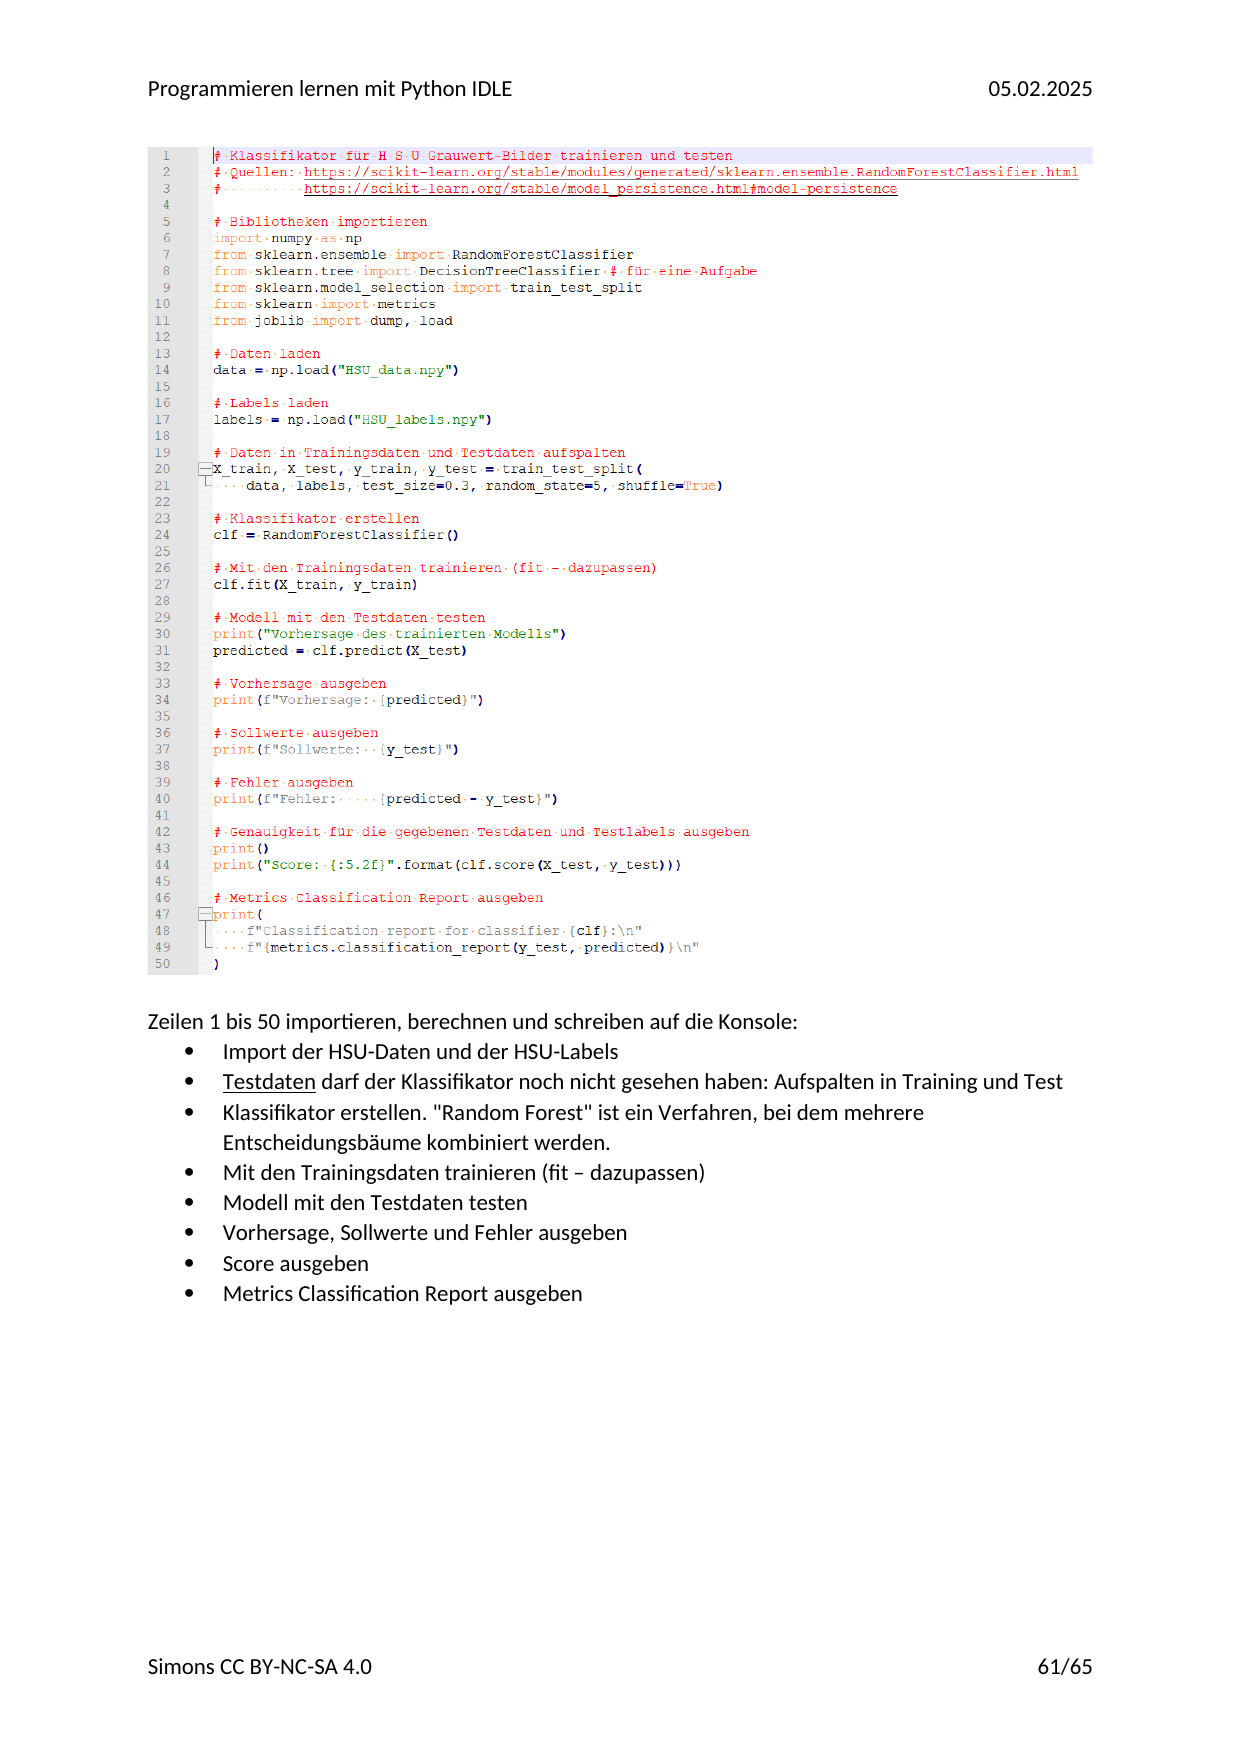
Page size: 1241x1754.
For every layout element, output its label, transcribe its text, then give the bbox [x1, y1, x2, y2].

list Modell mit den Testdaten testen [185, 1188, 1092, 1216]
list Score ausgeben [185, 1249, 1092, 1277]
list Vorhersage, Sollwerte und Fehler ausgeben [185, 1218, 1092, 1247]
list Mit den Trainingsdaten trainieren (fit – dazupassen) [185, 1158, 1092, 1186]
list Klassifikator erstellen. "Random Forest" ist ein Verfahren, bei dem mehrere Entscheidungsbäume kombiniert werden. [185, 1098, 1092, 1156]
picture [147, 147, 1093, 975]
text Zeilen 1 bis 50 importieren, berechnen und schreiben auf die Konsole: [148, 1007, 1092, 1035]
list Import der HSU-Daten und der HSU-Labels [185, 1037, 1092, 1065]
list Testdaten darf der Klassifikator noch nicht gesehen haben: Aufspalten in Training und Test [185, 1067, 1092, 1096]
list Metrics Classification Report ausgeben [185, 1279, 1092, 1307]
